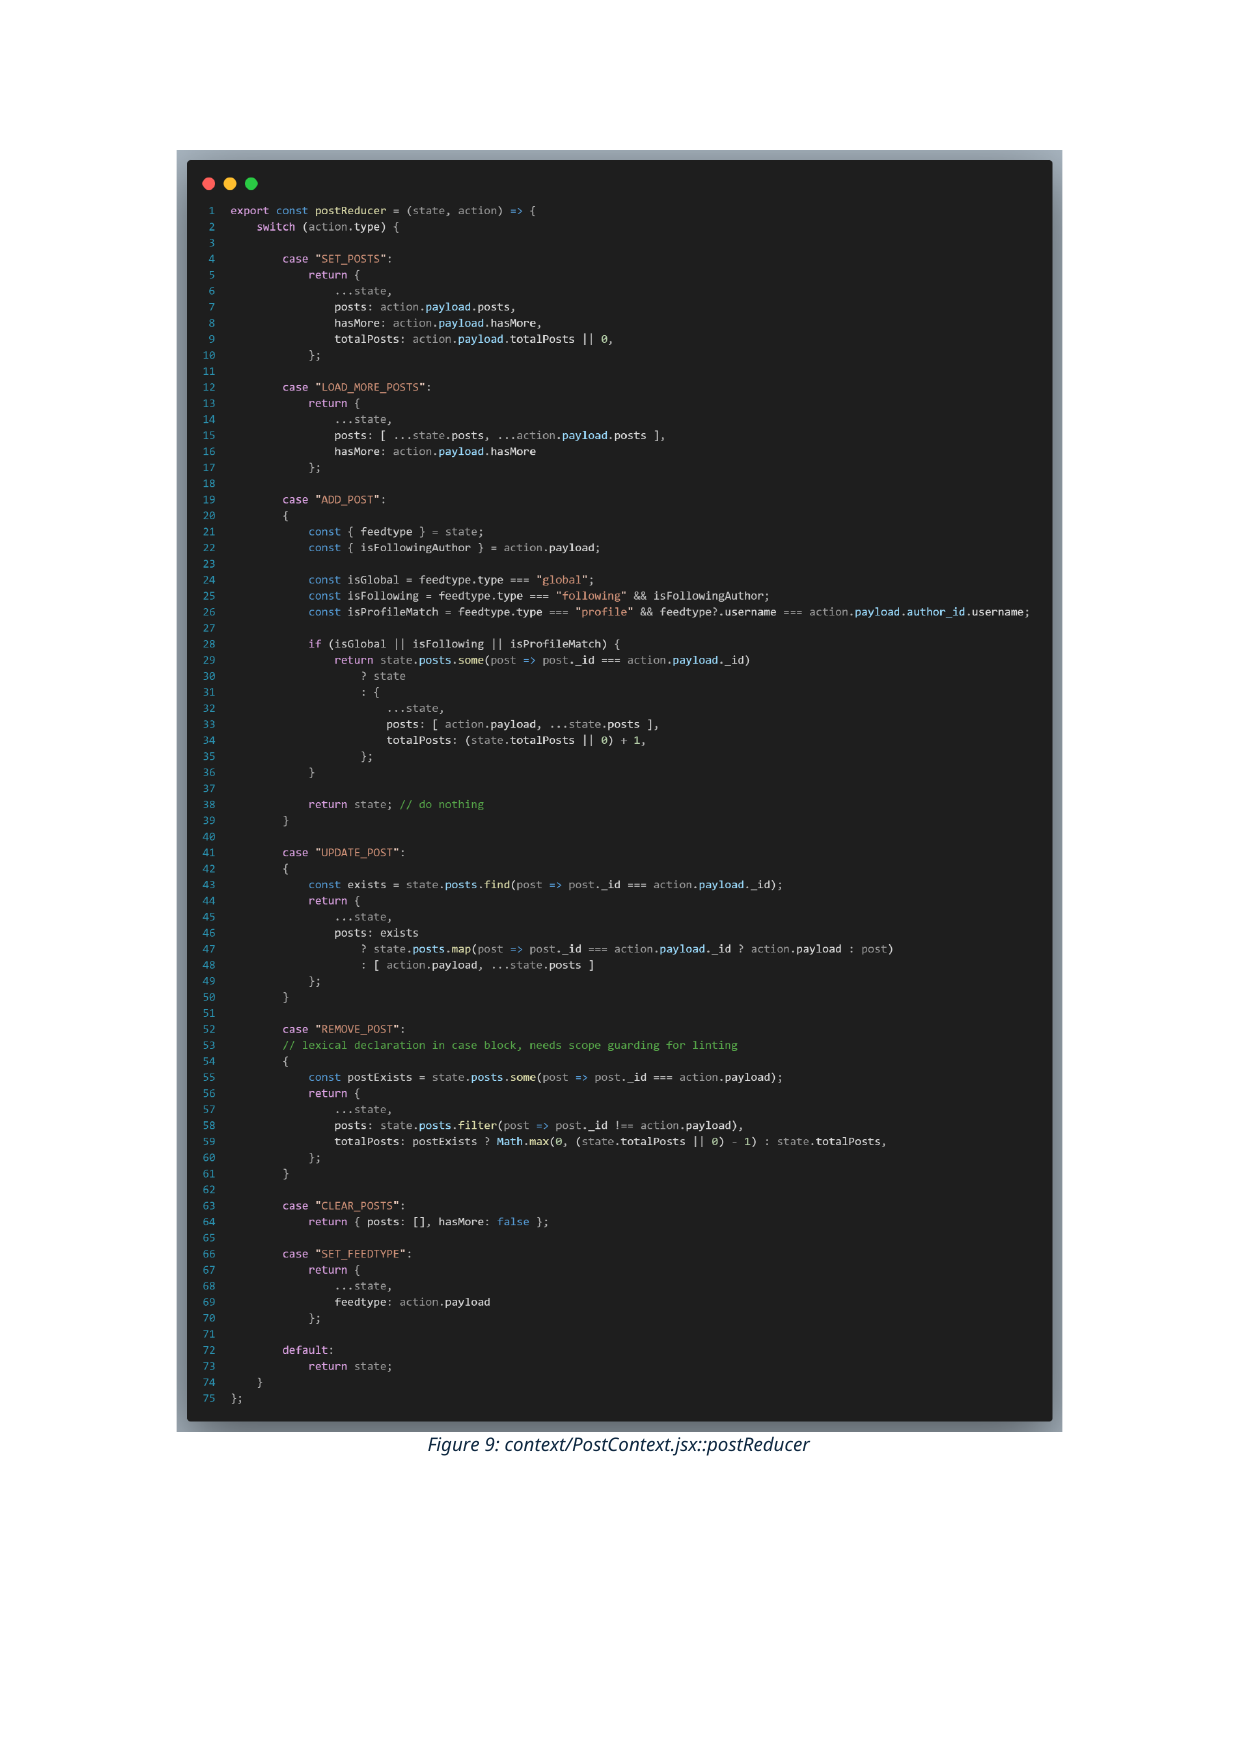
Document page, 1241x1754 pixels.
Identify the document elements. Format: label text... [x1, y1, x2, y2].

picture [176, 150, 1063, 1432]
table_header Figure 9: context/PostContext.jsx::postReducer [150, 150, 1089, 1478]
